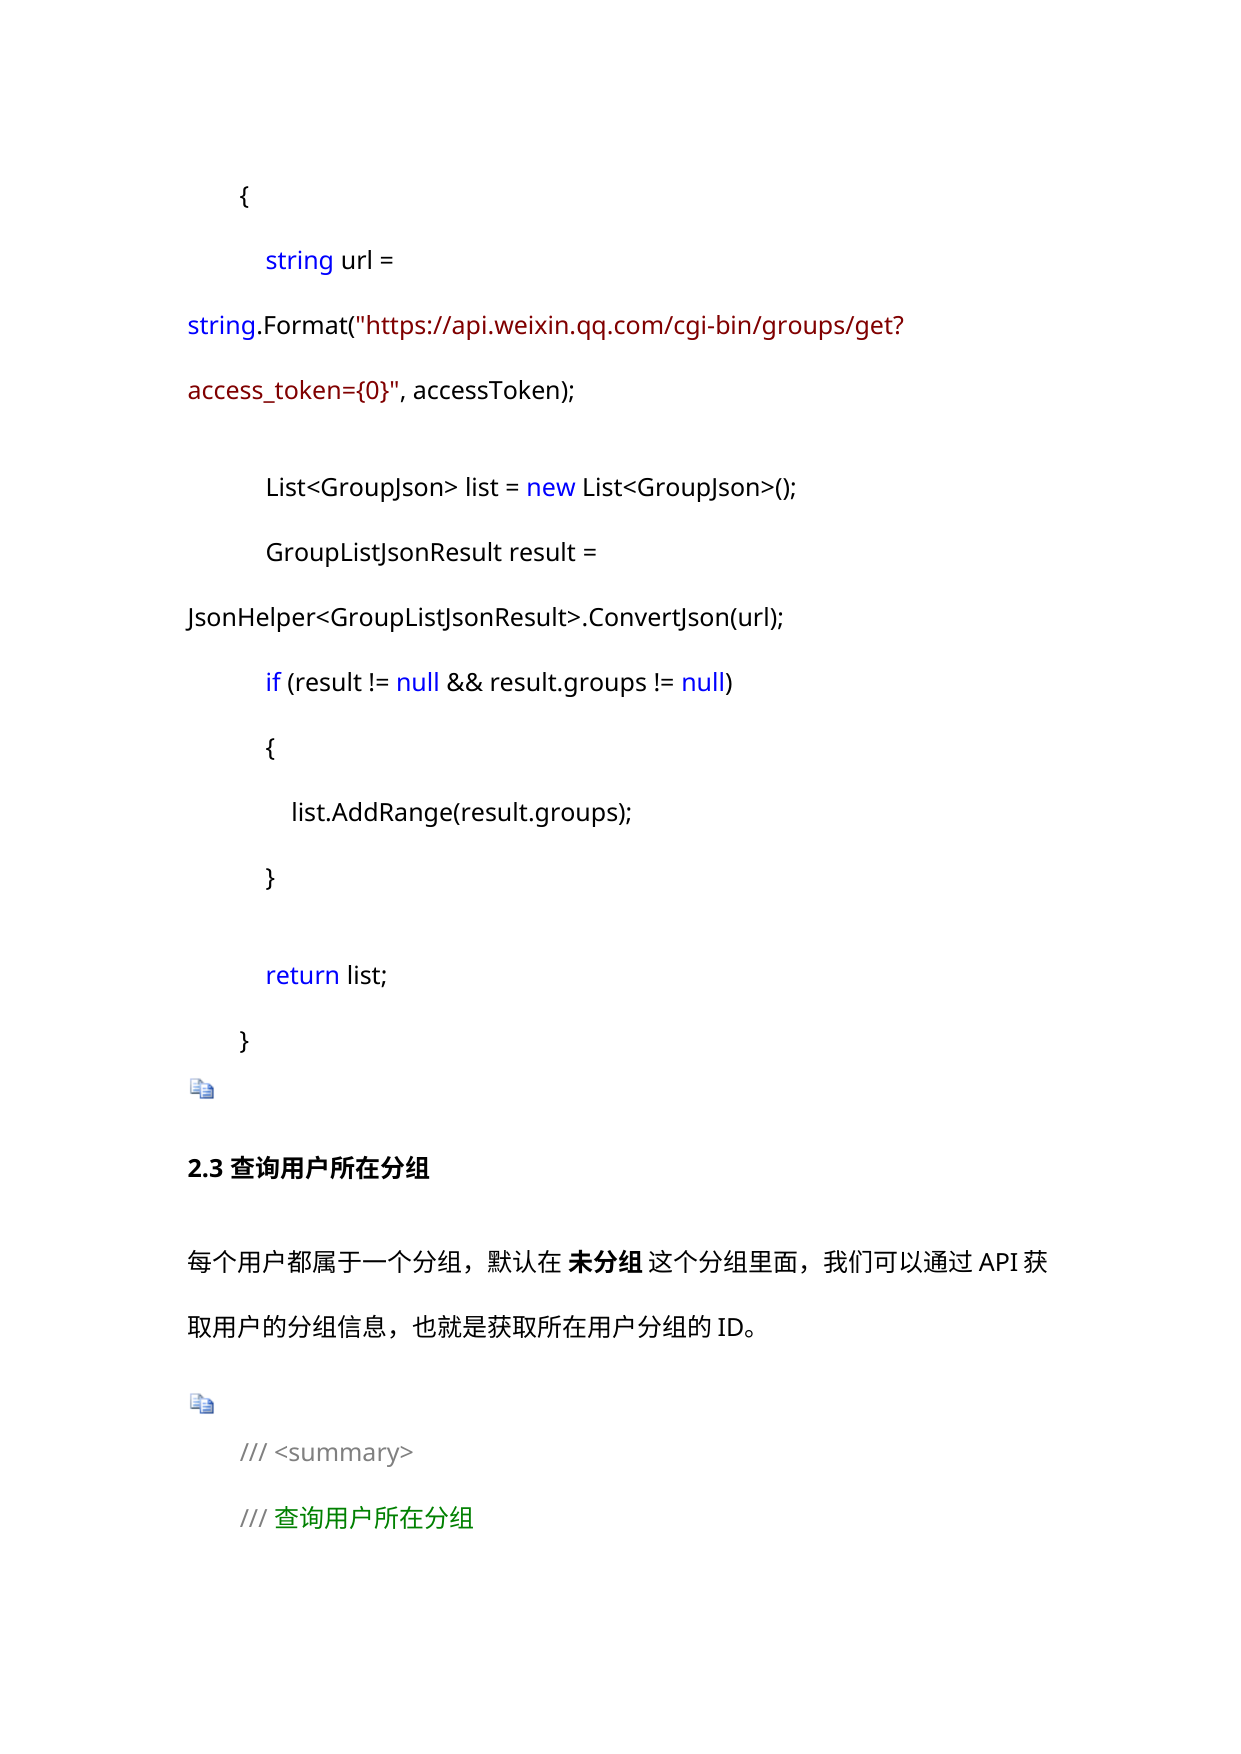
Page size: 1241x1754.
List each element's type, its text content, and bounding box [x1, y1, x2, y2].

text 每个用户都属于一个分组，默认在 未分组 这个分组里面，我们可以通过API获取用户的分组信息，也就是获取所在用户分组的ID。 [187, 1228, 1053, 1358]
text list.AddRange(result.groups); [187, 779, 1053, 844]
text } [187, 844, 1053, 909]
text string url = string.Format("https://api.weixin.qq.com/cgi-bin/groups/get?access_token={0}", accessToken); [187, 227, 1053, 422]
text } [187, 1007, 1053, 1072]
picture [187, 1072, 219, 1104]
text { [187, 162, 1053, 227]
text /// 查询用户所在分组 [187, 1484, 1053, 1549]
text List<GroupJson> list = new List<GroupJson>(); [187, 454, 1053, 519]
picture [187, 1387, 219, 1419]
text return list; [187, 942, 1053, 1007]
text 2.3 查询用户所在分组 [187, 1134, 1053, 1199]
text if (result != null && result.groups != null) [187, 649, 1053, 714]
text { [187, 714, 1053, 779]
text GroupListJsonResult result = JsonHelper<GroupListJsonResult>.ConvertJson(url); [187, 519, 1053, 649]
text /// <summary> [187, 1419, 1053, 1484]
